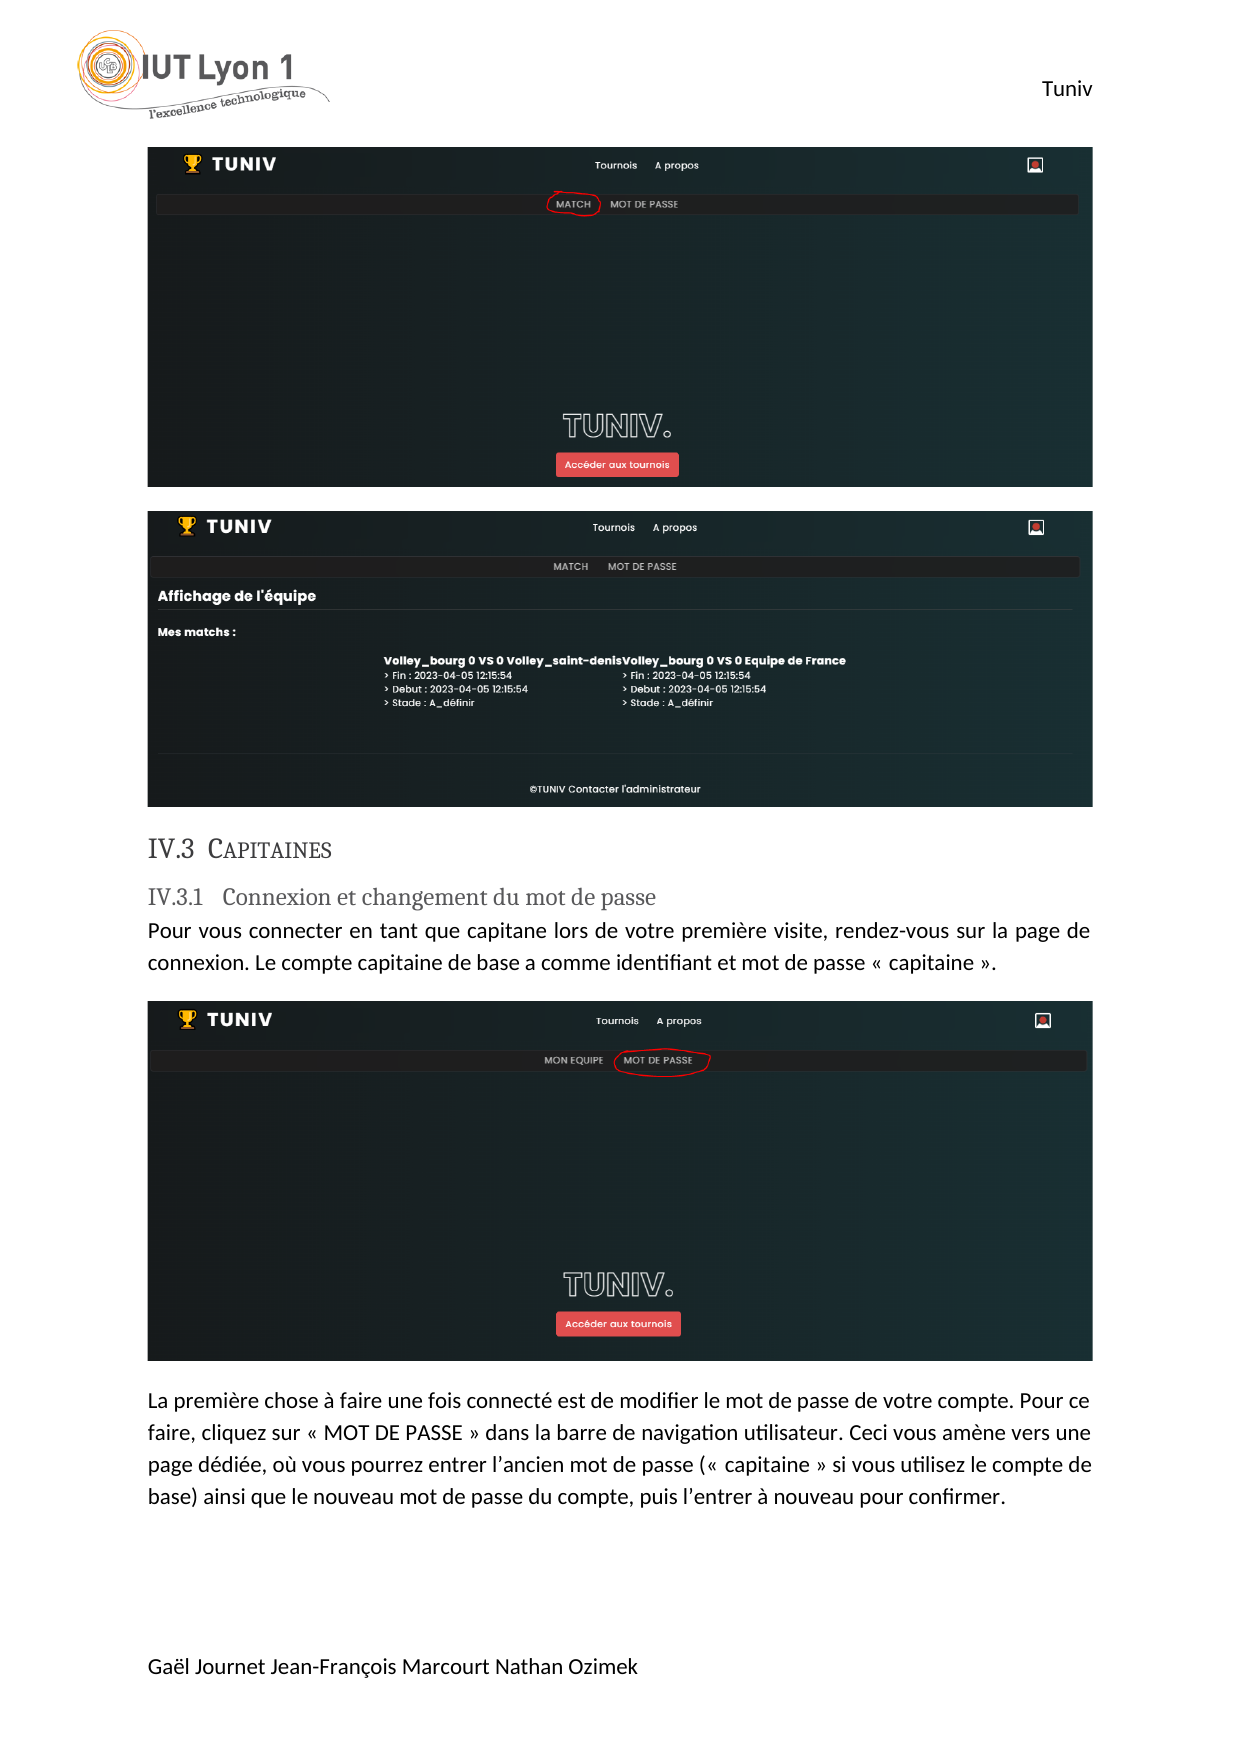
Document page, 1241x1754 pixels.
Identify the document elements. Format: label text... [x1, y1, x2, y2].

picture [68, 22, 337, 122]
text La première chose à faire une fois connecté est de modifier le mot de passe de votre compte. Pour ce faire, cliquez sur « MOT DE PASSE » dans la barre de navigation utilisateur. Ceci vous amène vers une page dédiée, où vous pourrez entrer l’ancien mot de passe (« capitaine » si vous utilisez le compte de base) ainsi que le nouveau mot de passe du compte, puis l’entrer à nouveau pour confirmer. [148, 1386, 1093, 1510]
picture [147, 147, 1093, 487]
subtitle Capitaines [148, 832, 1093, 866]
picture [147, 511, 1093, 807]
subtitle Connexion et changement du mot de passe [148, 883, 1093, 912]
text Pour vous connecter en tant que capitane lors de votre première visite, rendez-vous sur la page de connexion. Le compte capitaine de base a comme identifiant et mot de passe « capitaine ». [148, 916, 1093, 976]
picture [147, 1001, 1093, 1361]
